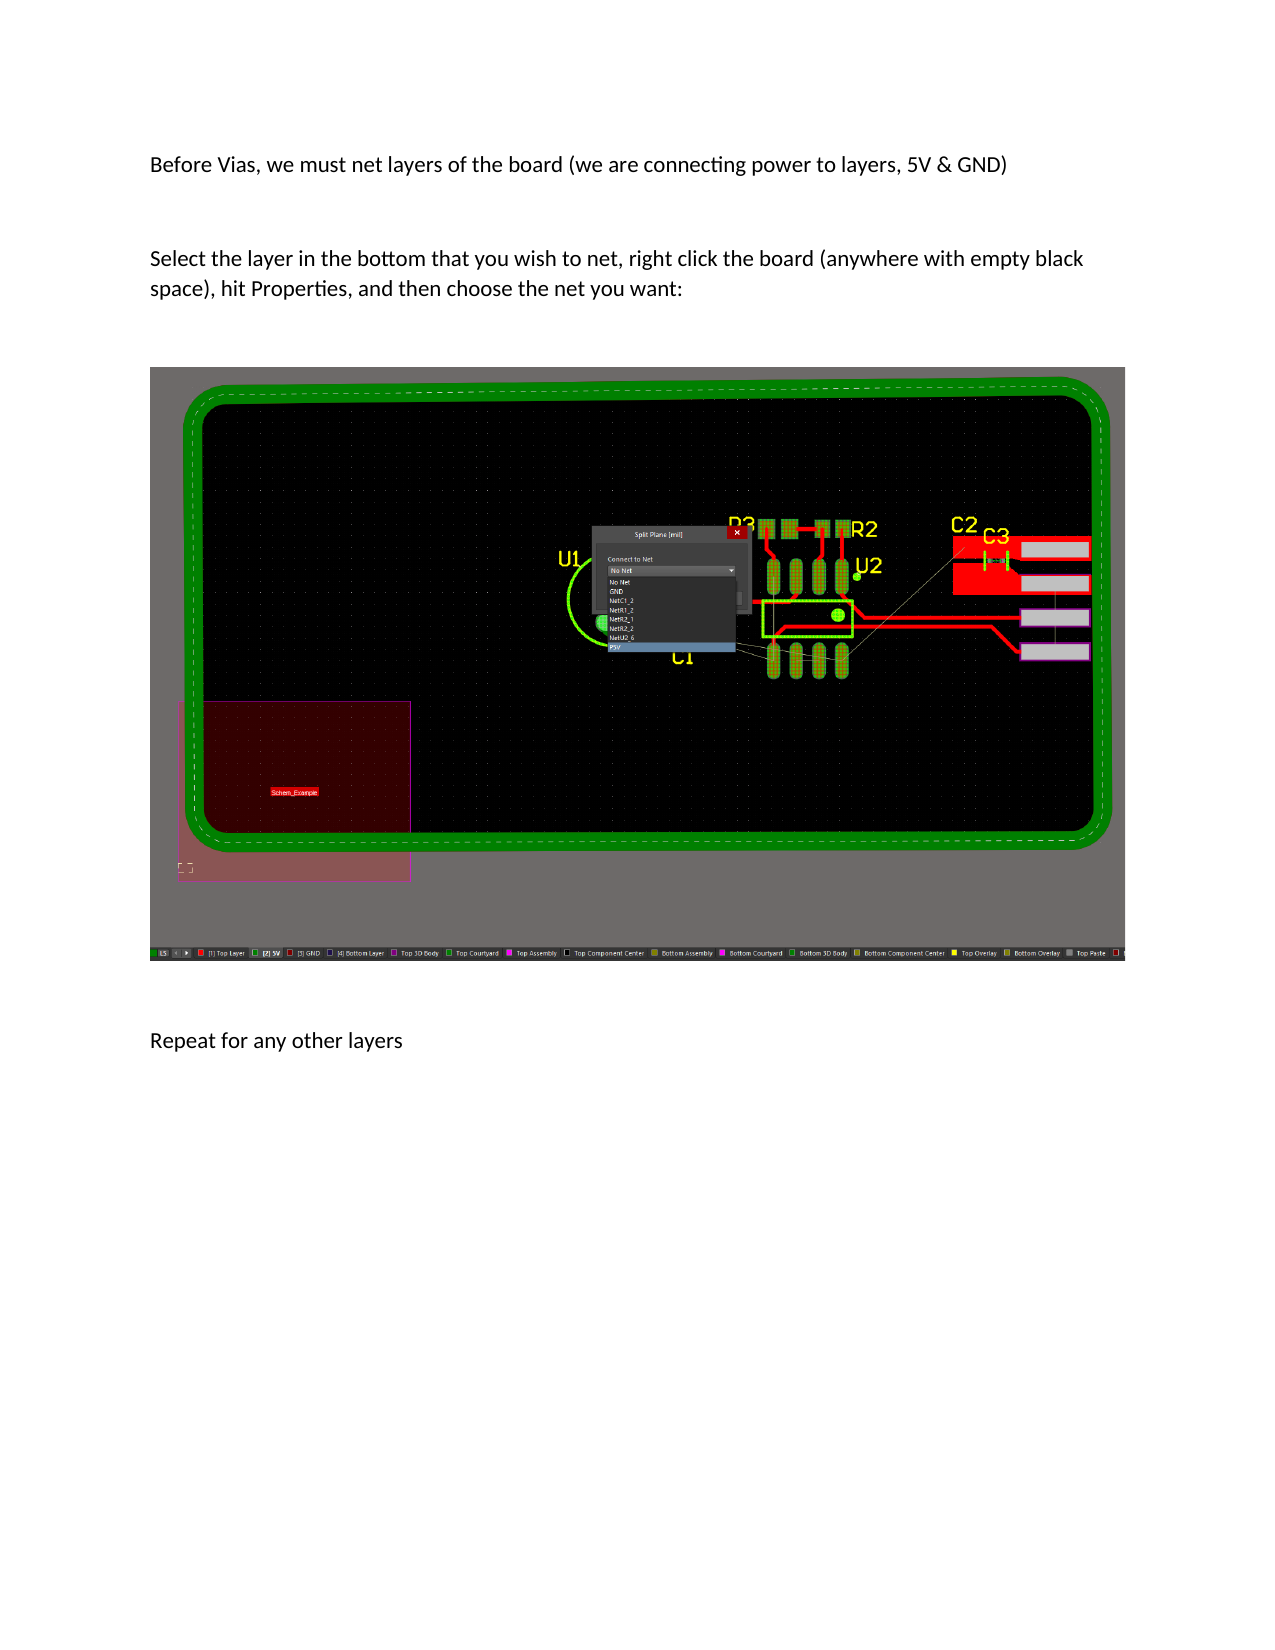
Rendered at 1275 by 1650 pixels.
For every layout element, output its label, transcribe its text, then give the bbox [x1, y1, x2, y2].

text Before Vias, we must net layers of the board (we are connecting power to layers, 5V & GND) [150, 150, 1125, 178]
text Repeat for any other layers [150, 1026, 1125, 1054]
text Select the layer in the bottom that you wish to net, right click the board (anywhere with empty black space), hit Properties, and then choose the net you want: [150, 244, 1125, 302]
picture [150, 367, 1125, 961]
